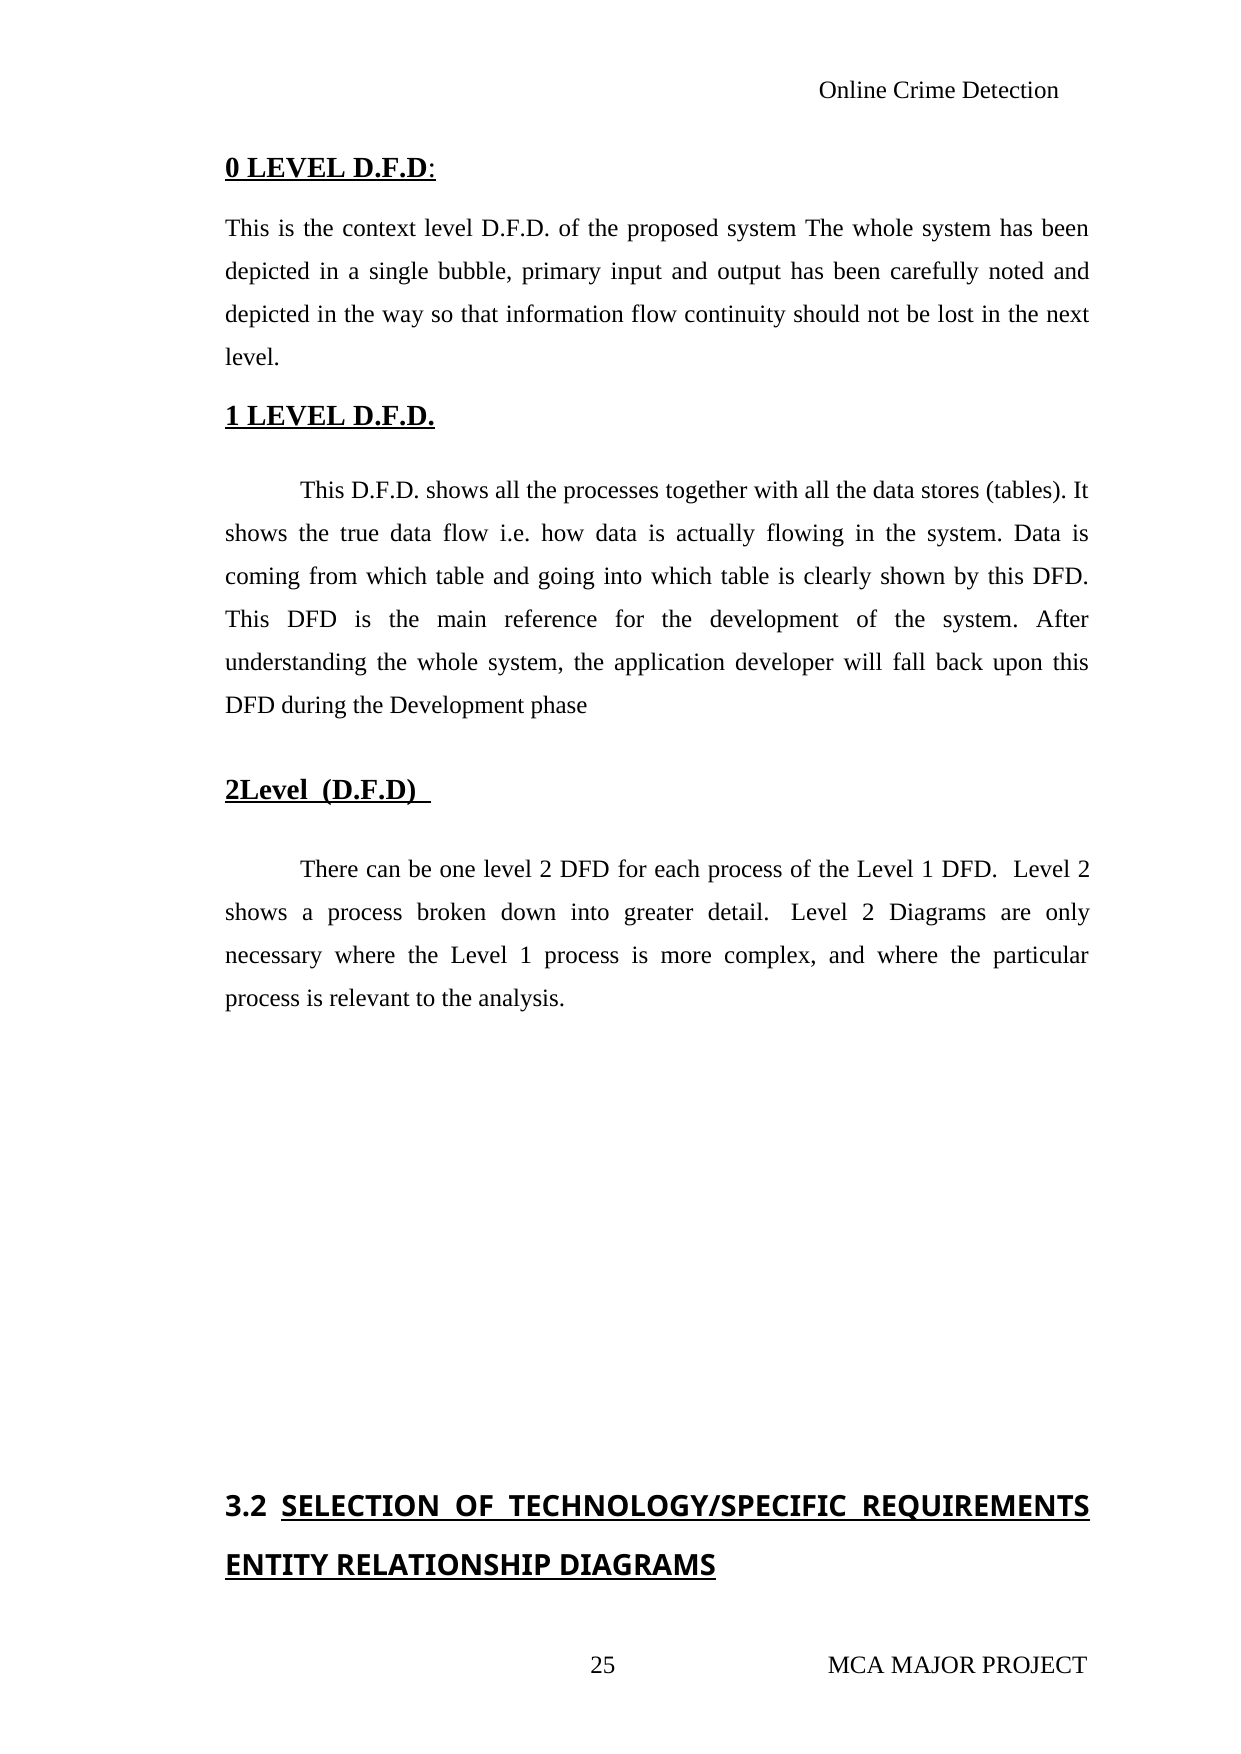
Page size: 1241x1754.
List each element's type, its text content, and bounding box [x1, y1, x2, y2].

text There can be one level 2 DFD for each process of the Level 1 DFD. Level 2 shows a process broken down into greater detail. Level 2 Diagrams are only necessary where the Level 1 process is more complex, and where the particular process is relevant to the analysis. [225, 854, 1090, 1012]
text 3.2 SELECTION OF TECHNOLOGY/SPECIFIC REQUIREMENTS ENTITY RELATIONSHIP DIAGRAMS [225, 1485, 1090, 1584]
text This D.F.D. shows all the processes together with all the data stores (tables). It shows the true data flow i.e. how data is actually flowing in the system. Data is coming from which table and going into which table is clearly shown by this DFD. This DFD is the main reference for the development of the system. After understanding the whole system, the application developer will fall back upon this DFD during the Development phase [225, 475, 1090, 719]
text This is the context level D.F.D. of the proposed system The whole system has been depicted in a single bubble, primary input and output has been carefully noted and depicted in the way so that information flow continuity should not be lost in the next level. [225, 213, 1090, 371]
text 1 LEVEL D.F.D. [225, 398, 1090, 431]
text 2Level (D.F.D) [225, 772, 1090, 806]
text 0 LEVEL D.F.D: [225, 150, 1090, 183]
